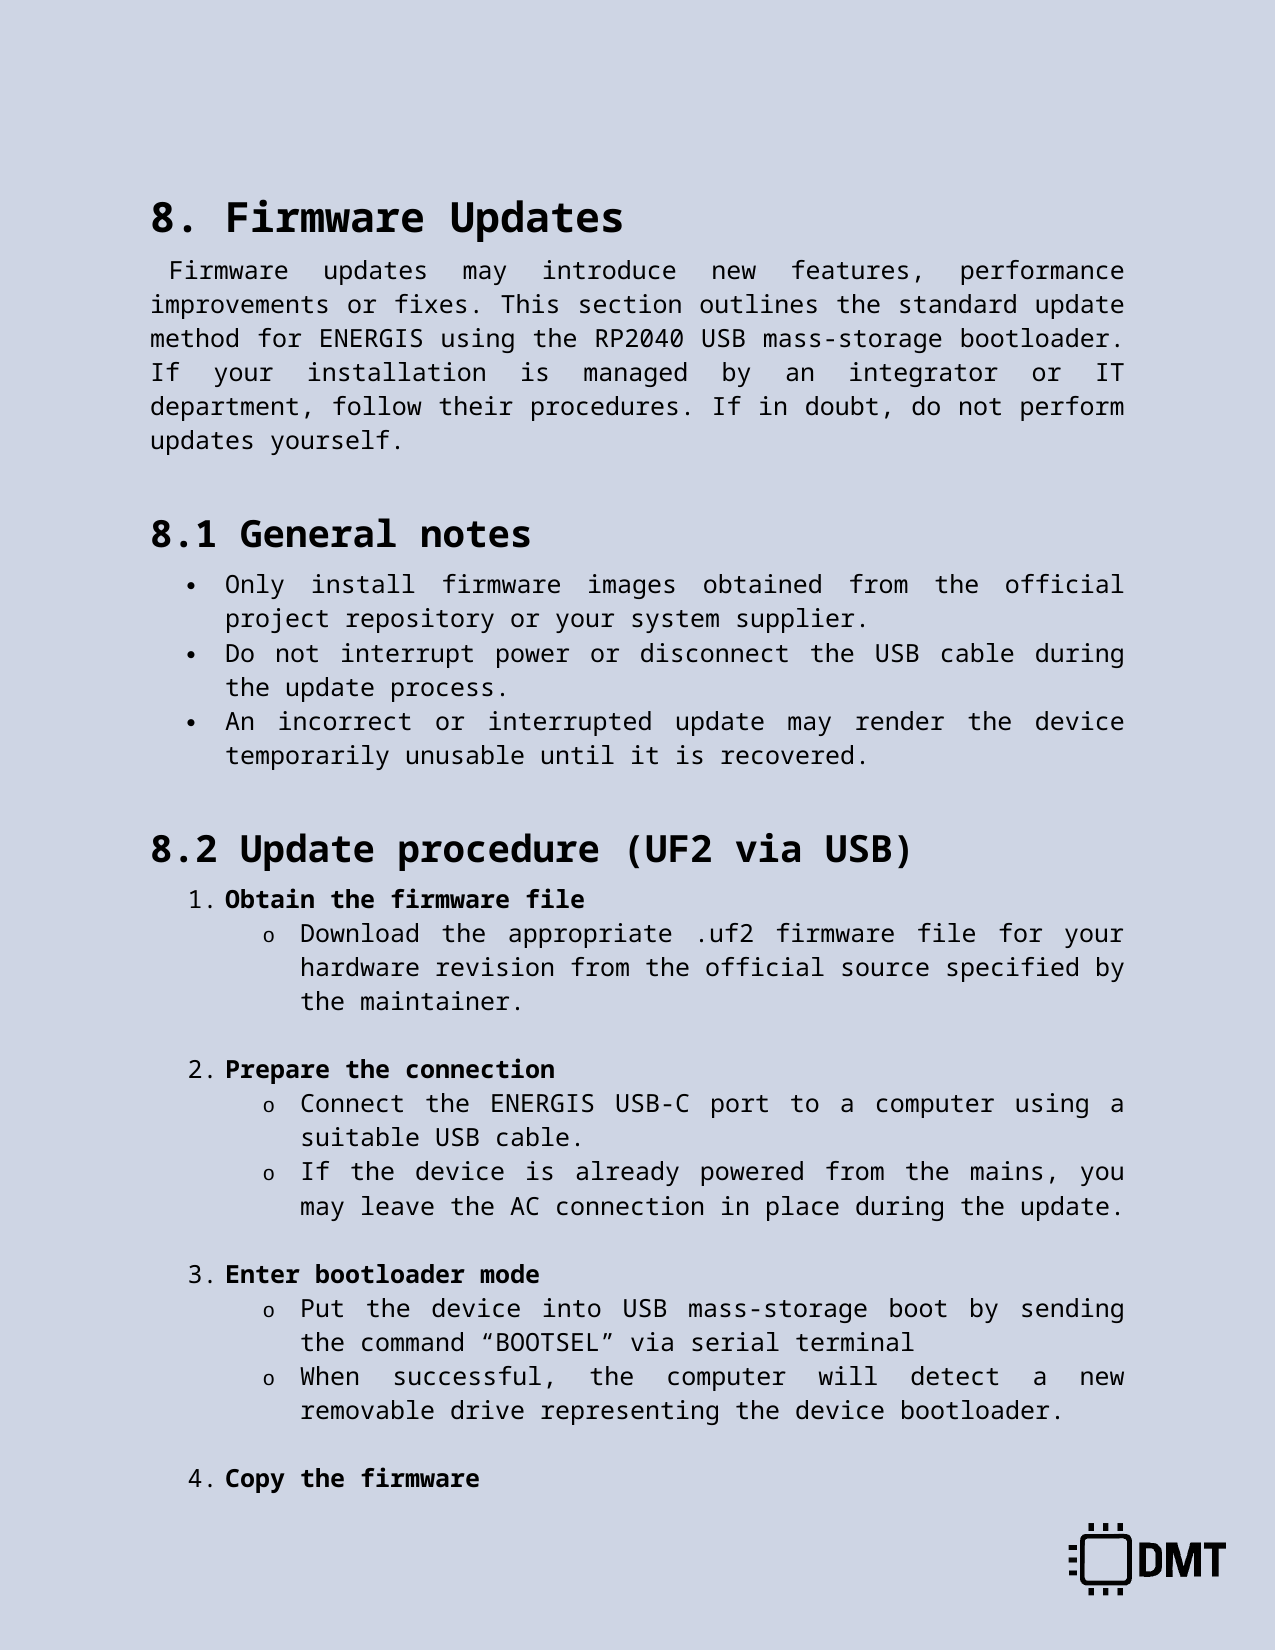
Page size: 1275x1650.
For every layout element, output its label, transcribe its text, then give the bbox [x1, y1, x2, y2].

list Do not interrupt power or disconnect the USB cable during the update process. [187, 635, 1125, 703]
list Copy the firmware [187, 1461, 1125, 1495]
list If the device is already powered from the mains, you may leave the AC connection in place during the update. [262, 1154, 1125, 1222]
list When successful, the computer will detect a new removable drive representing the device bootloader. [262, 1358, 1125, 1427]
text Firmware updates may introduce new features, performance improvements or fixes. This section outlines the standard update method for ENERGIS using the RP2040 USB mass-storage bootloader. If your installation is managed by an integrator or IT department, follow their procedures. If in doubt, do not perform updates yourself. [150, 253, 1125, 457]
list Put the device into USB mass-storage boot by sending the command “BOOTSEL” via serial terminal [262, 1290, 1125, 1358]
list Connect the ENERGIS USB-C port to a computer using a suitable USB cable. [262, 1086, 1125, 1154]
subtitle 8.2 Update procedure (UF2 via USB) [150, 822, 1125, 873]
subtitle 8.1 General notes [150, 508, 1125, 559]
list Obtain the firmware file [187, 882, 1125, 916]
list An incorrect or interrupted update may render the device temporarily unusable until it is recovered. [187, 703, 1125, 771]
list Only install firmware images obtained from the official project repository or your system supplier. [187, 567, 1125, 635]
list Enter bootloader mode [187, 1256, 1125, 1290]
subtitle 8. Firmware Updates [150, 187, 1125, 244]
list Prepare the connection [187, 1052, 1125, 1086]
list Download the appropriate .uf2 firmware file for your hardware revision from the official source specified by the maintainer. [262, 916, 1125, 1018]
picture [1052, 1512, 1237, 1603]
